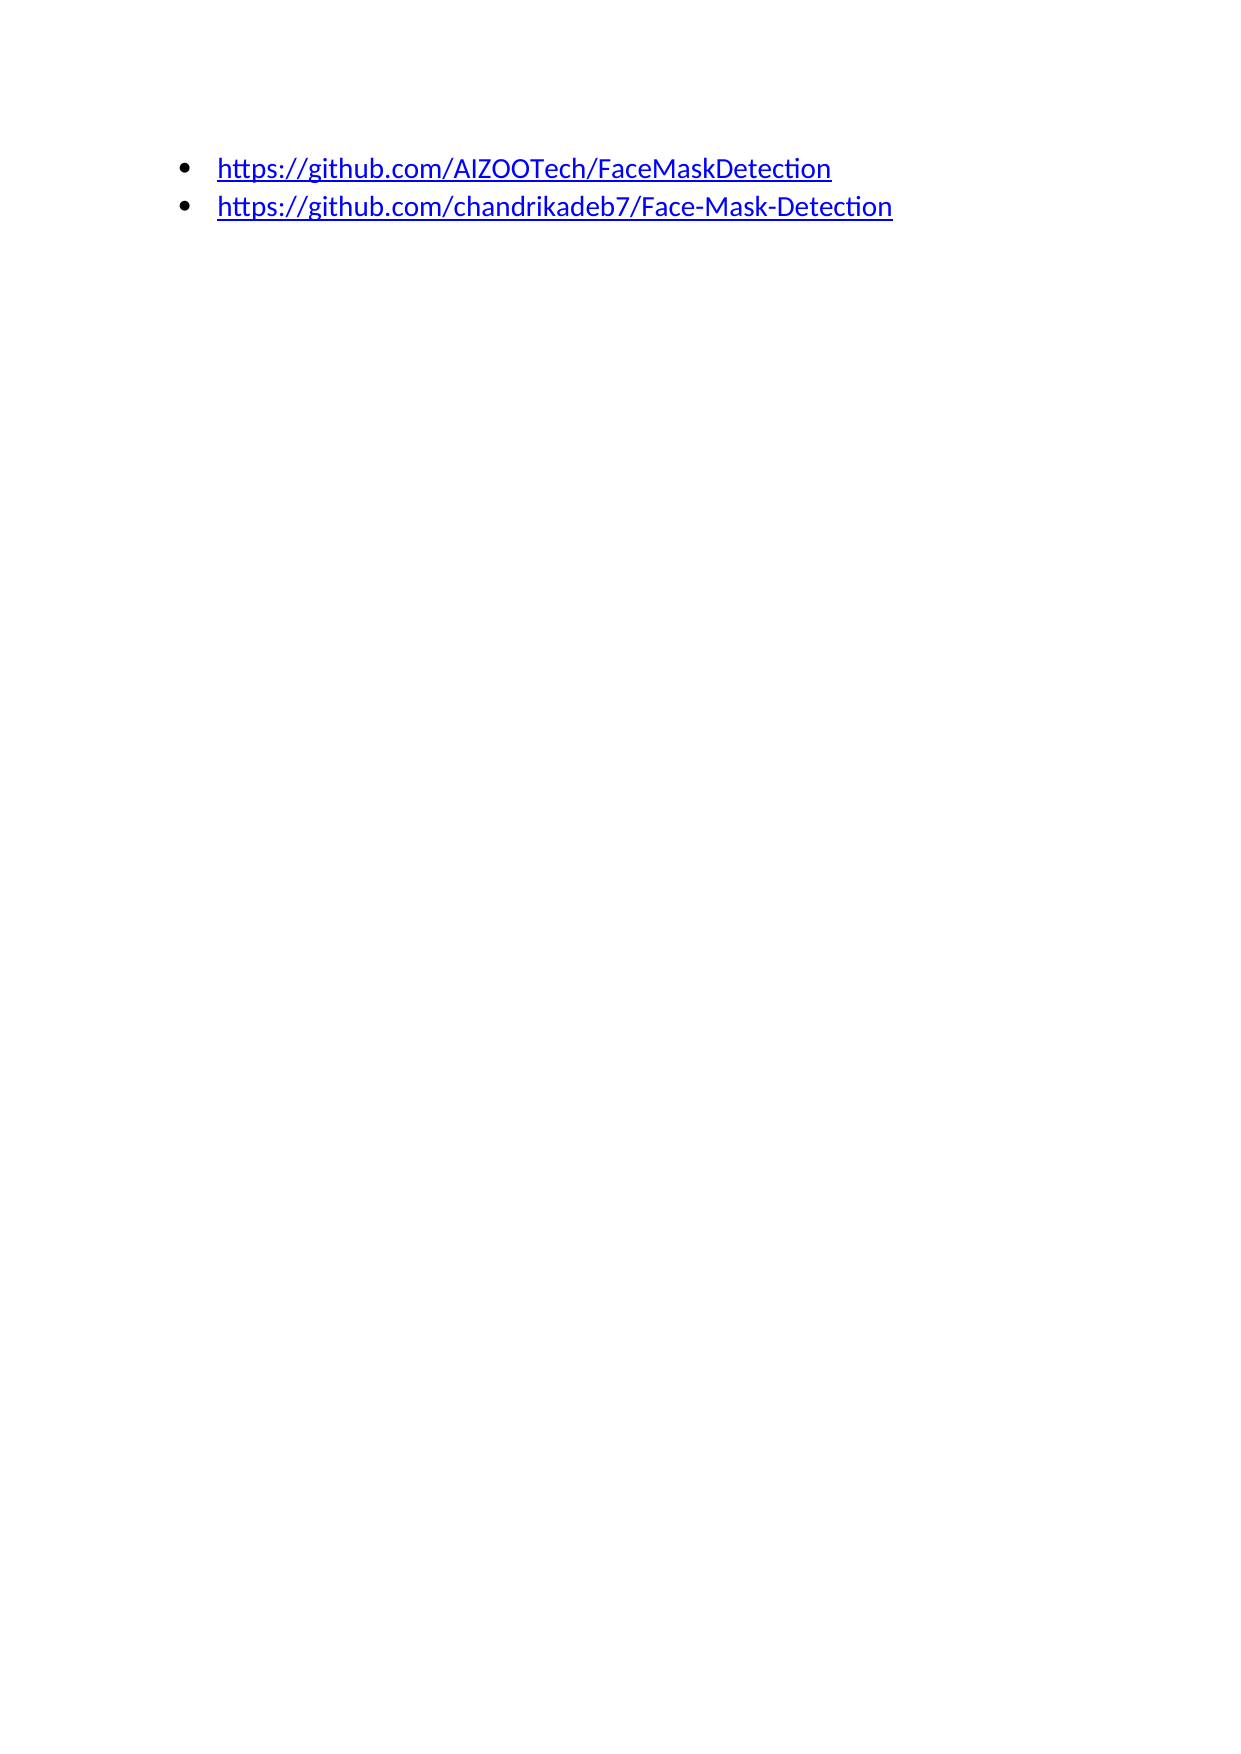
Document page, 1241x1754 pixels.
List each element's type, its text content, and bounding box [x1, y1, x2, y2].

list https://github.com/AIZOOTech/FaceMaskDetection [179, 150, 1090, 186]
list https://github.com/chandrikadeb7/Face-Mask-Detection [179, 188, 1090, 224]
